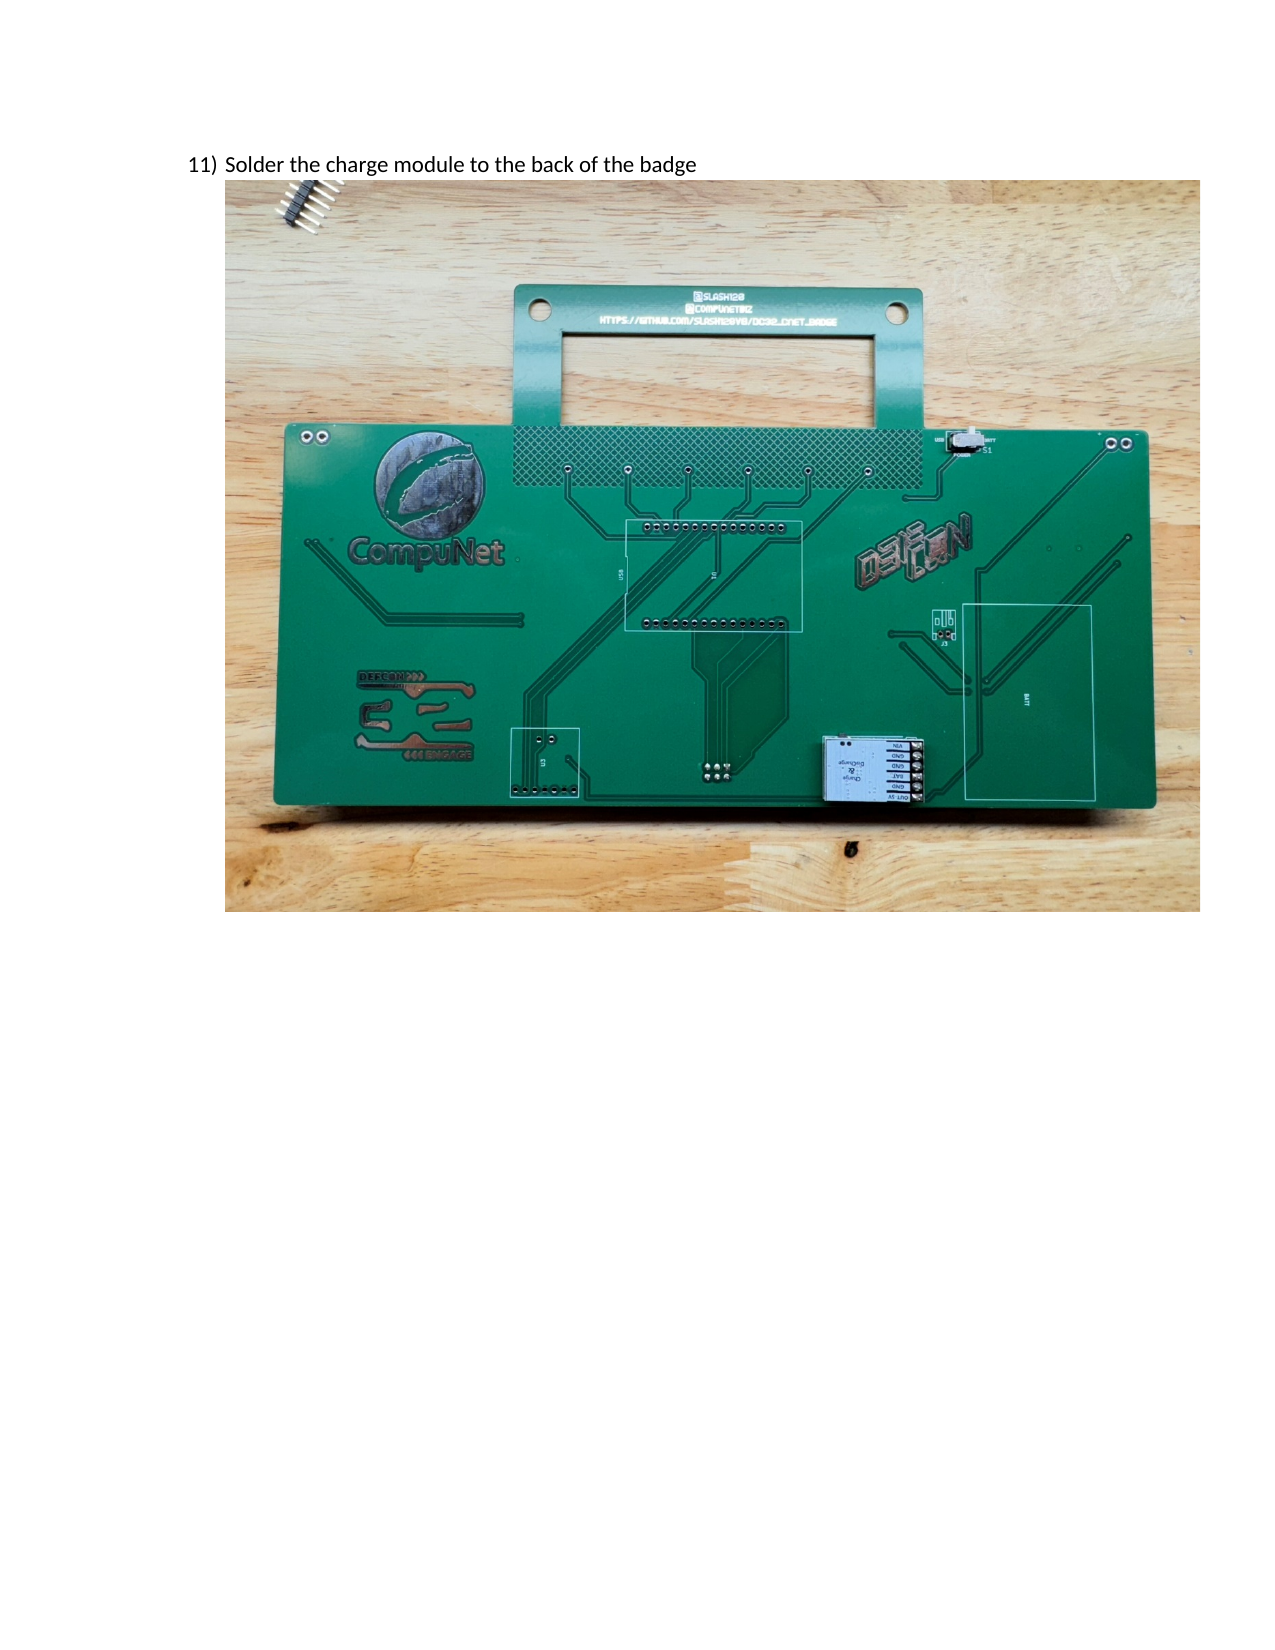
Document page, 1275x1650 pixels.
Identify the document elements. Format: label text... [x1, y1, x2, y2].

picture [225, 180, 1200, 912]
